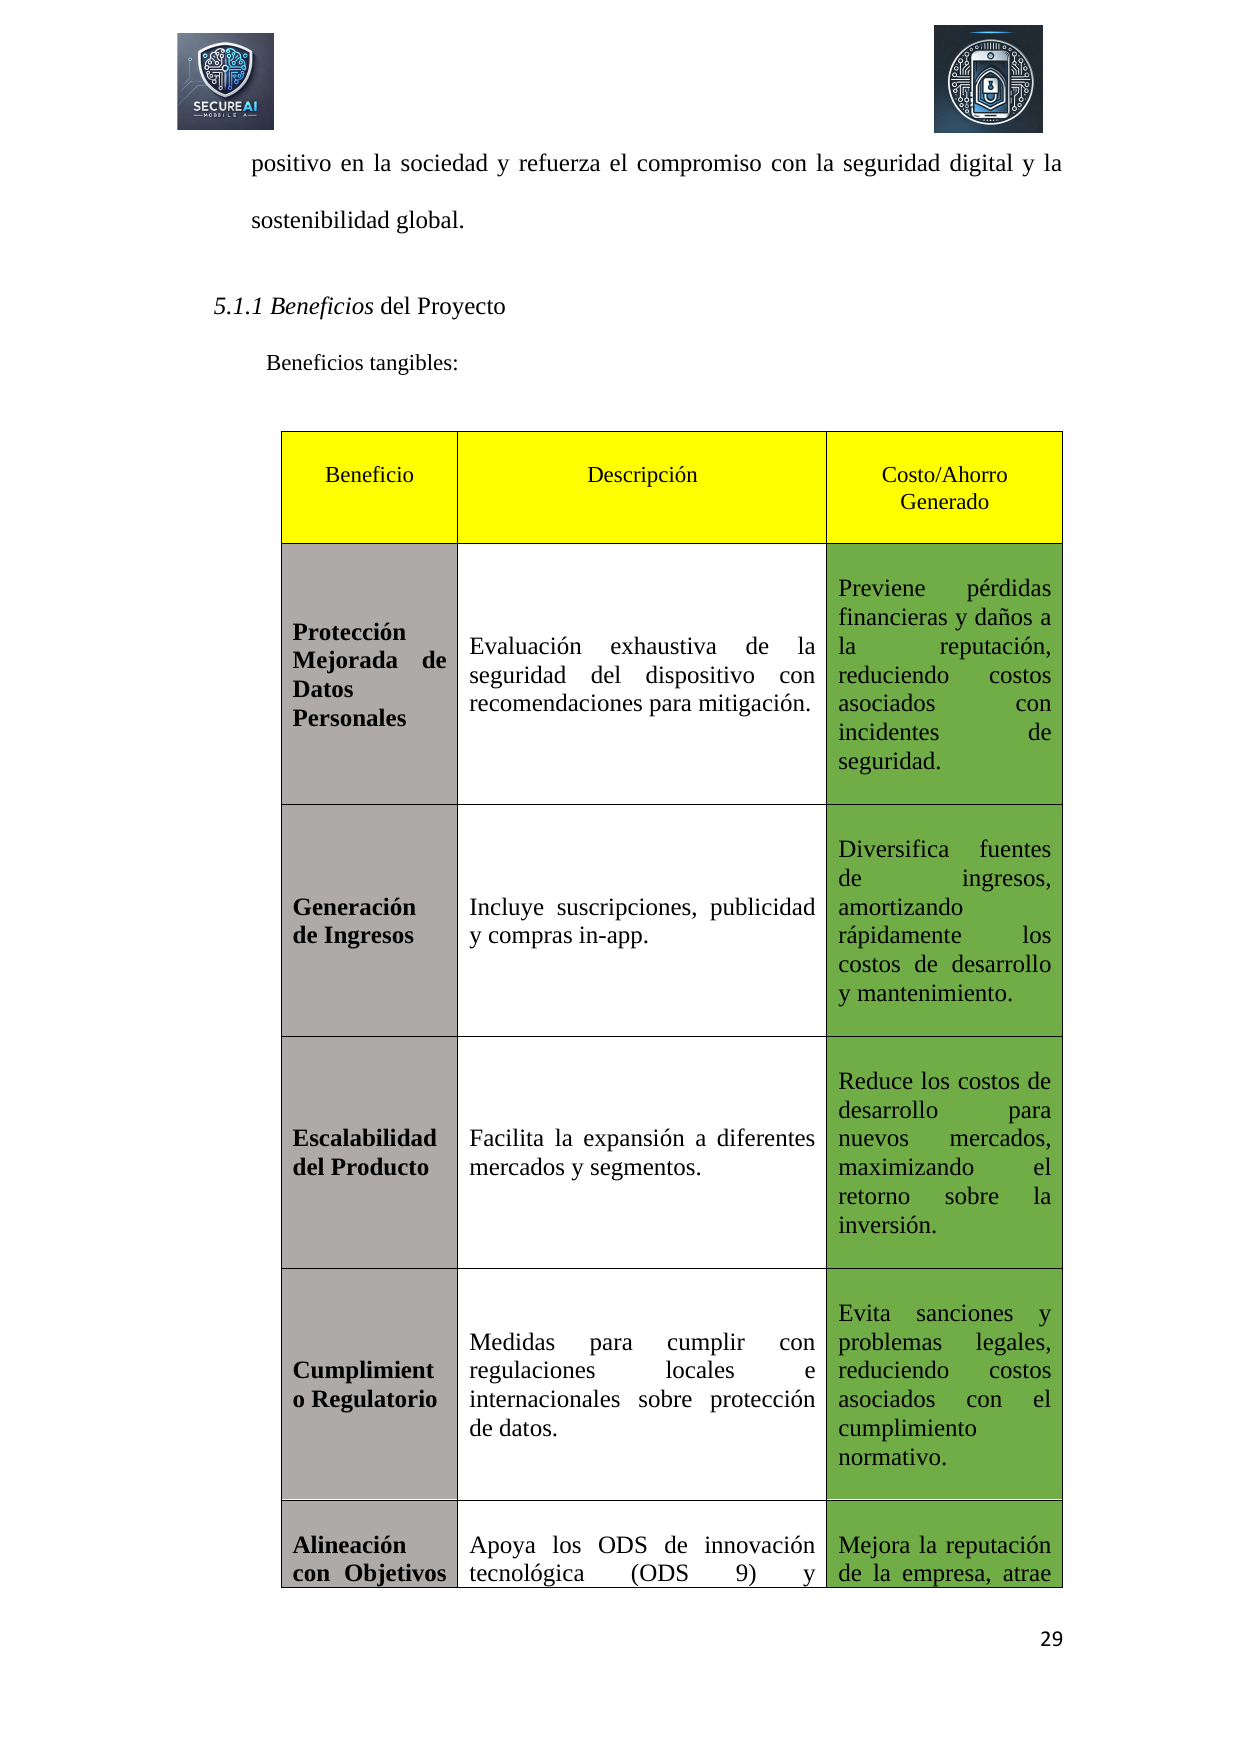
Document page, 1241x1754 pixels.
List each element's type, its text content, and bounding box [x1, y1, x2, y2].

table_header Beneficio [282, 432, 457, 543]
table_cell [458, 1501, 826, 1587]
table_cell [282, 1501, 457, 1587]
text Beneficios tangibles: [266, 349, 1063, 376]
table_cell Escalabilidad del Producto [282, 1037, 457, 1268]
table_cell Evaluación exhaustiva de la seguridad del dispositivo con recomendaciones para mitigación. [458, 544, 826, 804]
text 5.1.1 Beneficios del Proyecto [212, 291, 1063, 320]
table_cell Medidas para cumplir con regulaciones locales e internacionales sobre protección de datos. [458, 1269, 826, 1499]
table_header Descripción [458, 432, 826, 543]
table_header Costo/Ahorro Generado [827, 432, 1062, 543]
table_cell Facilita la expansión a diferentes mercados y segmentos. [458, 1037, 826, 1268]
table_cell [827, 1501, 1062, 1587]
table_cell Cumplimiento Regulatorio [282, 1269, 457, 1499]
picture [934, 25, 1043, 133]
table_cell Diversifica fuentes de ingresos, amortizando rápidamente los costos de desarrollo y mantenimiento. [827, 805, 1062, 1036]
table_cell Reduce los costos de desarrollo para nuevos mercados, maximizando el retorno sobre la inversión. [827, 1037, 1062, 1268]
table_cell Previene pérdidas financieras y daños a la reputación, reduciendo costos asociados con incidentes de seguridad. [827, 544, 1062, 804]
table_cell Protección Mejorada de Datos Personales [282, 544, 457, 804]
table_cell Incluye suscripciones, publicidad y compras in-app. [458, 805, 826, 1036]
picture [177, 33, 274, 130]
table_cell Evita sanciones y problemas legales, reduciendo costos asociados con el cumplimiento normativo. [827, 1269, 1062, 1499]
table_cell Generación de Ingresos [282, 805, 457, 1036]
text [251, 148, 1063, 234]
